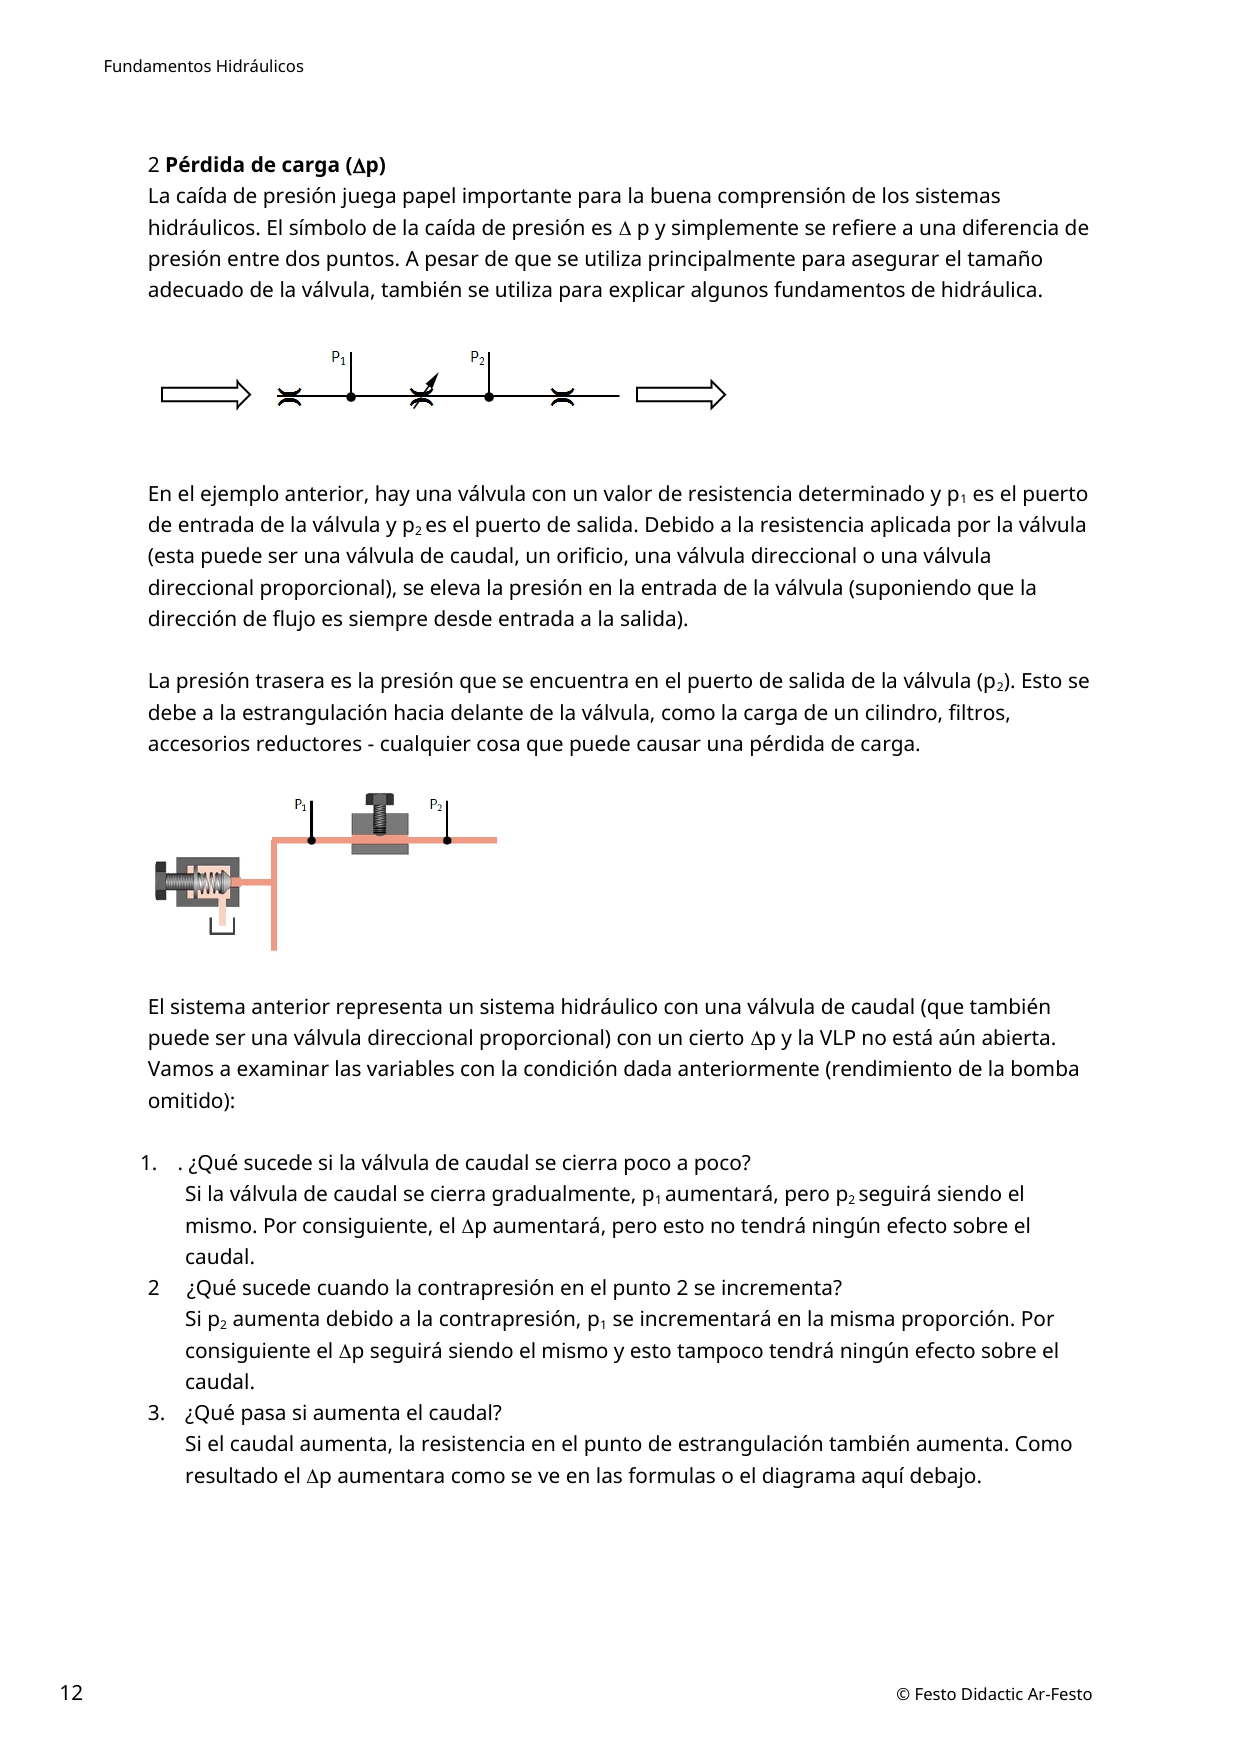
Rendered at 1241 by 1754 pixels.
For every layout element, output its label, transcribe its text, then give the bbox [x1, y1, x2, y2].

text La caída de presión juega papel importante para la buena comprensión de los sistemas hidráulicos. El símbolo de la caída de presión es p y simplemente se refiere a una diferencia de presión entre dos puntos. A pesar de que se utiliza principalmente para asegurar el tamaño adecuado de la válvula, también se utiliza para explicar algunos fundamentos de hidráulica. [148, 179, 1092, 304]
subtitle Pérdida de carga (p) [148, 148, 1092, 179]
text El sistema anterior representa un sistema hidráulico con una válvula de caudal (que también puede ser una válvula direccional proporcional) con un cierto p y la VLP no está aún abierta. Vamos a examinar las variables con la condición dada anteriormente (rendimiento de la bomba omitido): [148, 989, 1092, 1114]
list Si p2 aumenta debido a la contrapresión, p1 se incrementará en la misma proporción. Por consiguiente el p seguirá siendo el mismo y esto tampoco tendrá ningún efecto sobre el caudal. [185, 1302, 1092, 1396]
list . ¿Qué sucede si la válvula de caudal se cierra poco a poco? [140, 1146, 1092, 1177]
list Si la válvula de caudal se cierra gradualmente, p1 aumentará, pero p2 seguirá siendo el mismo. Por consiguiente, el p aumentará, pero esto no tendrá ningún efecto sobre el caudal. [185, 1177, 1092, 1271]
list 2 ¿Qué sucede cuando la contrapresión en el punto 2 se incrementa? [148, 1271, 1092, 1302]
list ¿Qué pasa si aumenta el caudal? Si el caudal aumenta, la resistencia en el punto de estrangulación también aumenta. Como resultado el p aumentara como se ve en las formulas o el diagrama aquí debajo. [148, 1396, 1092, 1489]
picture [147, 335, 739, 446]
picture [147, 788, 502, 958]
text La presión trasera es la presión que se encuentra en el puerto de salida de la válvula (p2). Esto se debe a la estrangulación hacia delante de la válvula, como la carga de un cilindro, filtros, accesorios reductores - cualquier cosa que puede causar una pérdida de carga. [148, 664, 1092, 758]
text En el ejemplo anterior, hay una válvula con un valor de resistencia determinado y p1 es el puerto de entrada de la válvula y p2 es el puerto de salida. Debido a la resistencia aplicada por la válvula (esta puede ser una válvula de caudal, un orificio, una válvula direccional o una válvula direccional proporcional), se eleva la presión en la entrada de la válvula (suponiendo que la dirección de flujo es siempre desde entrada a la salida). [148, 476, 1092, 633]
